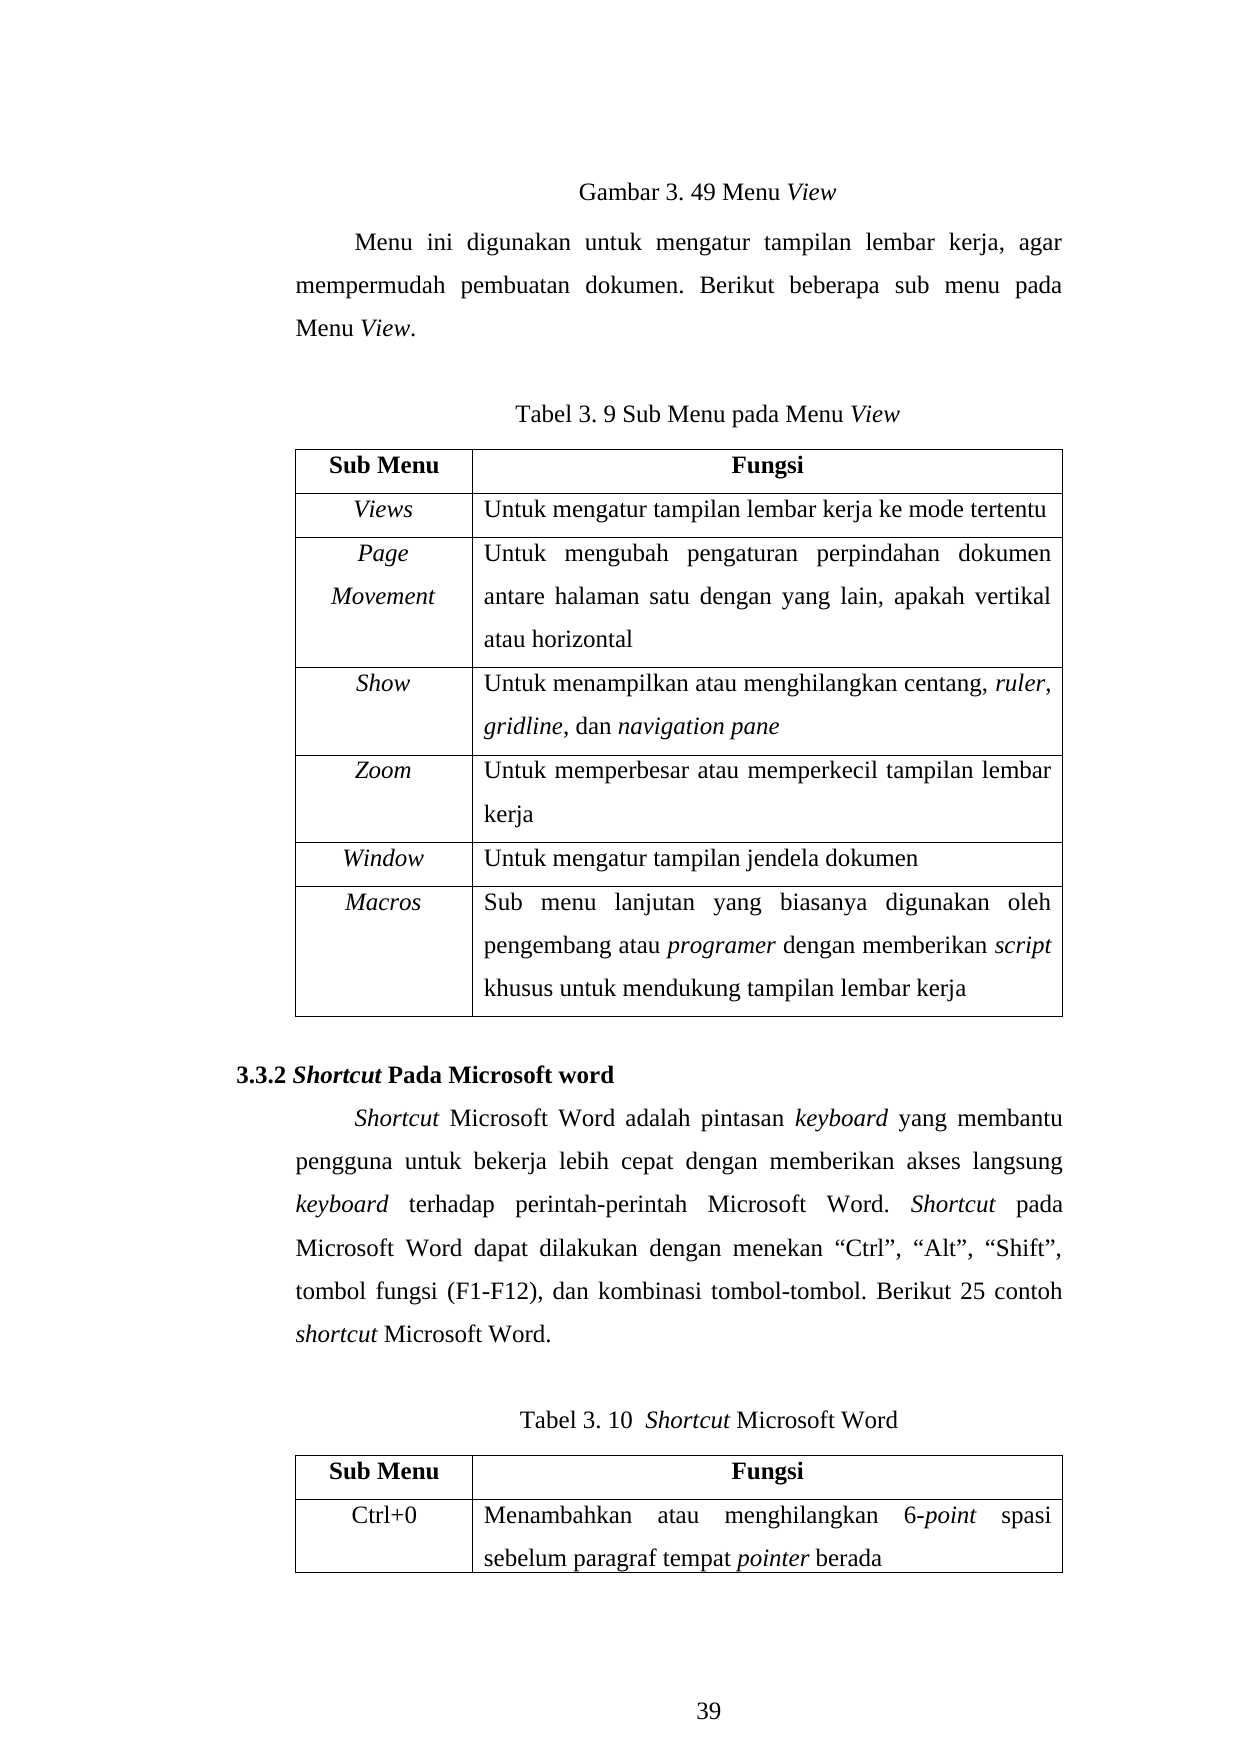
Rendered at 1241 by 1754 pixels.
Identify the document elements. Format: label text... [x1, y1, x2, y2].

text Tabel 3. 10 Shortcut Microsoft Word [295, 1405, 1063, 1434]
table_cell Untuk mengubah pengaturan perpindahan dokumen antare halaman satu dengan yang lain, apakah vertikal atau horizontal [473, 538, 1062, 667]
table_cell Menambahkan atau menghilangkan 6-point spasi sebelum paragraf tempat pointer berada [473, 1500, 1062, 1572]
table_header Sub Menu [296, 1456, 472, 1499]
table_cell Macros [296, 887, 472, 1016]
table_cell Ctrl+0 [296, 1500, 472, 1572]
table_cell Untuk menampilkan atau menghilangkan centang, ruler, gridline, dan navigation pane [473, 668, 1062, 754]
table_cell Views [296, 494, 472, 537]
text Gambar 3. 49 Menu View [295, 177, 1063, 206]
text Shortcut Microsoft Word adalah pintasan keyboard yang membantu pengguna untuk bekerja lebih cepat dengan memberikan akses langsung keyboard terhadap perintah-perintah Microsoft Word. Shortcut pada Microsoft Word dapat dilakukan dengan menekan “Ctrl”, “Alt”, “Shift”, tombol fungsi (F1-F12), dan kombinasi tombol-tombol. Berikut 25 contoh shortcut Microsoft Word. [295, 1103, 1063, 1348]
table_cell Window [296, 843, 472, 886]
table_cell Page Movement [296, 538, 472, 667]
table_cell Sub menu lanjutan yang biasanya digunakan oleh pengembang atau programer dengan memberikan script khusus untuk mendukung tampilan lembar kerja [473, 887, 1062, 1016]
subtitle 3.3.2 Shortcut Pada Microsoft word [236, 1060, 1063, 1089]
table_header Fungsi [473, 1456, 1062, 1499]
table_header Sub Menu [296, 450, 472, 493]
text Menu ini digunakan untuk mengatur tampilan lembar kerja, agar mempermudah pembuatan dokumen. Berikut beberapa sub menu pada Menu View. [295, 227, 1063, 342]
table_cell Untuk mengatur tampilan jendela dokumen [473, 843, 1062, 886]
table_header Fungsi [473, 450, 1062, 493]
table_cell Show [296, 668, 472, 754]
text Tabel 3. 9 Sub Menu pada Menu View [295, 399, 1063, 428]
table_cell Zoom [296, 756, 472, 842]
table_cell Untuk mengatur tampilan lembar kerja ke mode tertentu [473, 494, 1062, 537]
table_cell Untuk memperbesar atau memperkecil tampilan lembar kerja [473, 756, 1062, 842]
